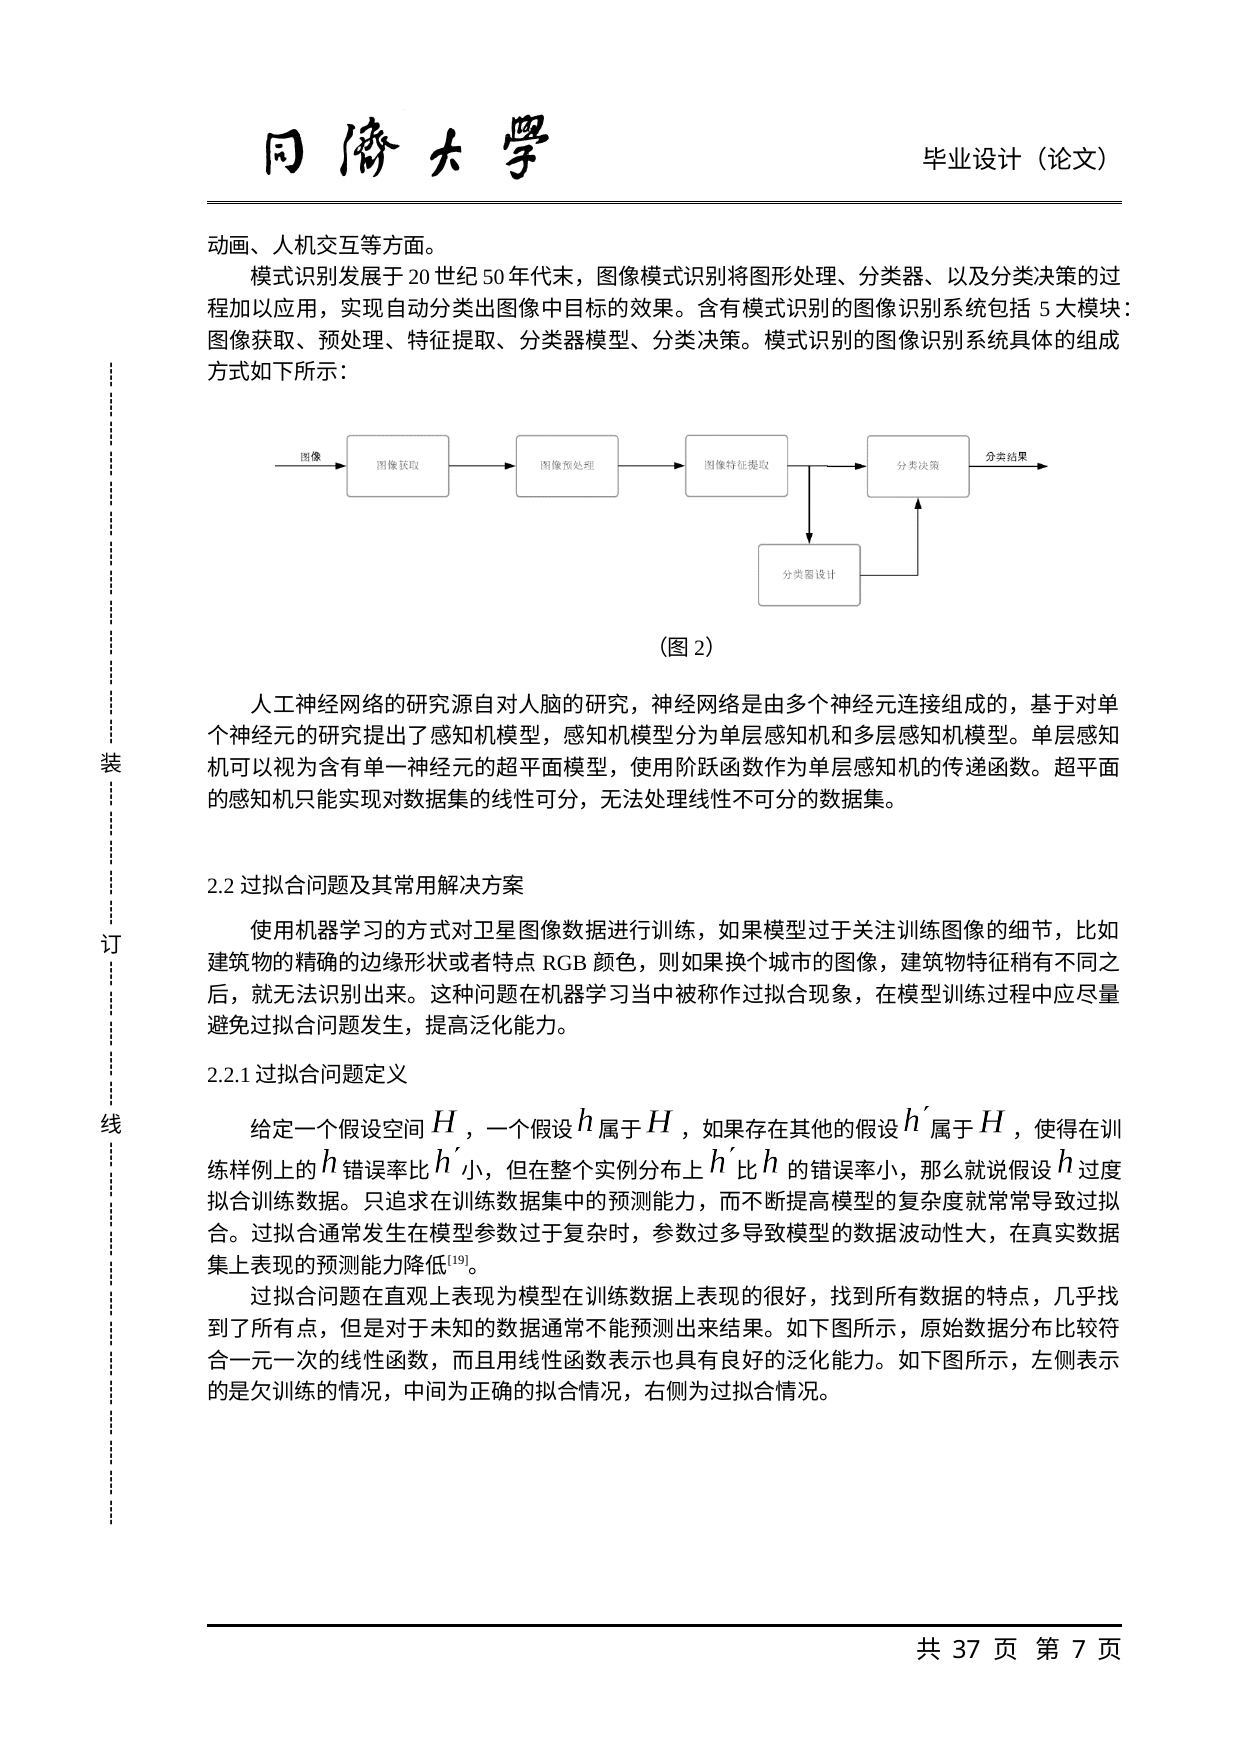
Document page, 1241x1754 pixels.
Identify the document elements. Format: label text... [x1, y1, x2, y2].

picture [250, 411, 1071, 630]
text （图2） [207, 630, 1122, 661]
subtitle 2.2 过拟合问题及其常用解决方案 [207, 863, 1122, 901]
text 使用机器学习的方式对卫星图像数据进行训练，如果模型过于关注训练图像的细节，比如建筑物的精确的边缘形状或者特点RGB 颜色，则如果换个城市的图像，建筑物特征稍有不同之后，就无法识别出来。这种问题在机器学习当中被称作过拟合现象，在模型训练过程中应尽量避免过拟合问题发生，提高泛化能力。 [207, 913, 1122, 1040]
text 过拟合问题在直观上表现为模型在训练数据上表现的很好，找到所有数据的特点，几乎找到了所有点，但是对于未知的数据通常不能预测出来结果。如下图所示，原始数据分布比较符合一元一次的线性函数，而且用线性函数表示也具有良好的泛化能力。如下图所示，左侧表示的是欠训练的情况，中间为正确的拟合情况，右侧为过拟合情况。 [207, 1279, 1122, 1406]
text 模式识别发展于20世纪50年代末，图像模式识别将图形处理、分类器、以及分类决策的过程加以应用，实现自动分类出图像中目标的效果。含有模式识别的图像识别系统包括5大模块：图像获取、预处理、特征提取、分类器模型、分类决策。模式识别的图像识别系统具体的组成方式如下所示： [207, 259, 1122, 386]
subtitle 2.2.1过拟合问题定义 [207, 1052, 1122, 1090]
text 人工神经网络的研究源自对人脑的研究，神经网络是由多个神经元连接组成的，基于对单个神经元的研究提出了感知机模型，感知机模型分为单层感知机和多层感知机模型。单层感知机可以视为含有单一神经元的超平面模型，使用阶跃函数作为单层感知机的传递函数。超平面的感知机只能实现对数据集的线性可分，无法处理线性不可分的数据集。 [207, 687, 1122, 813]
text 给定一个假设空间，一个假设属于，如果存在其他的假设属于，使得在训练样例上的错误率比小，但在整个实例分布上比 的错误率小，那么就说假设过度拟合训练数据。只追求在训练数据集中的预测能力，而不断提高模型的复杂度就常常导致过拟合。过拟合通常发生在模型参数过于复杂时，参数过多导致模型的数据波动性大，在真实数据集上表现的预测能力降低[19]。 [207, 1102, 1122, 1279]
picture [244, 106, 567, 185]
text 计算机图形学是一种使用数学算法将二维或三维图形转化为计算机显示器的栅格形式的科学，图形学的数学基础包括了拓扑学、曲面理论、集合论、分型几何学等。包含建模、渲染、动画、人机交互等方面。 [207, 228, 1122, 259]
